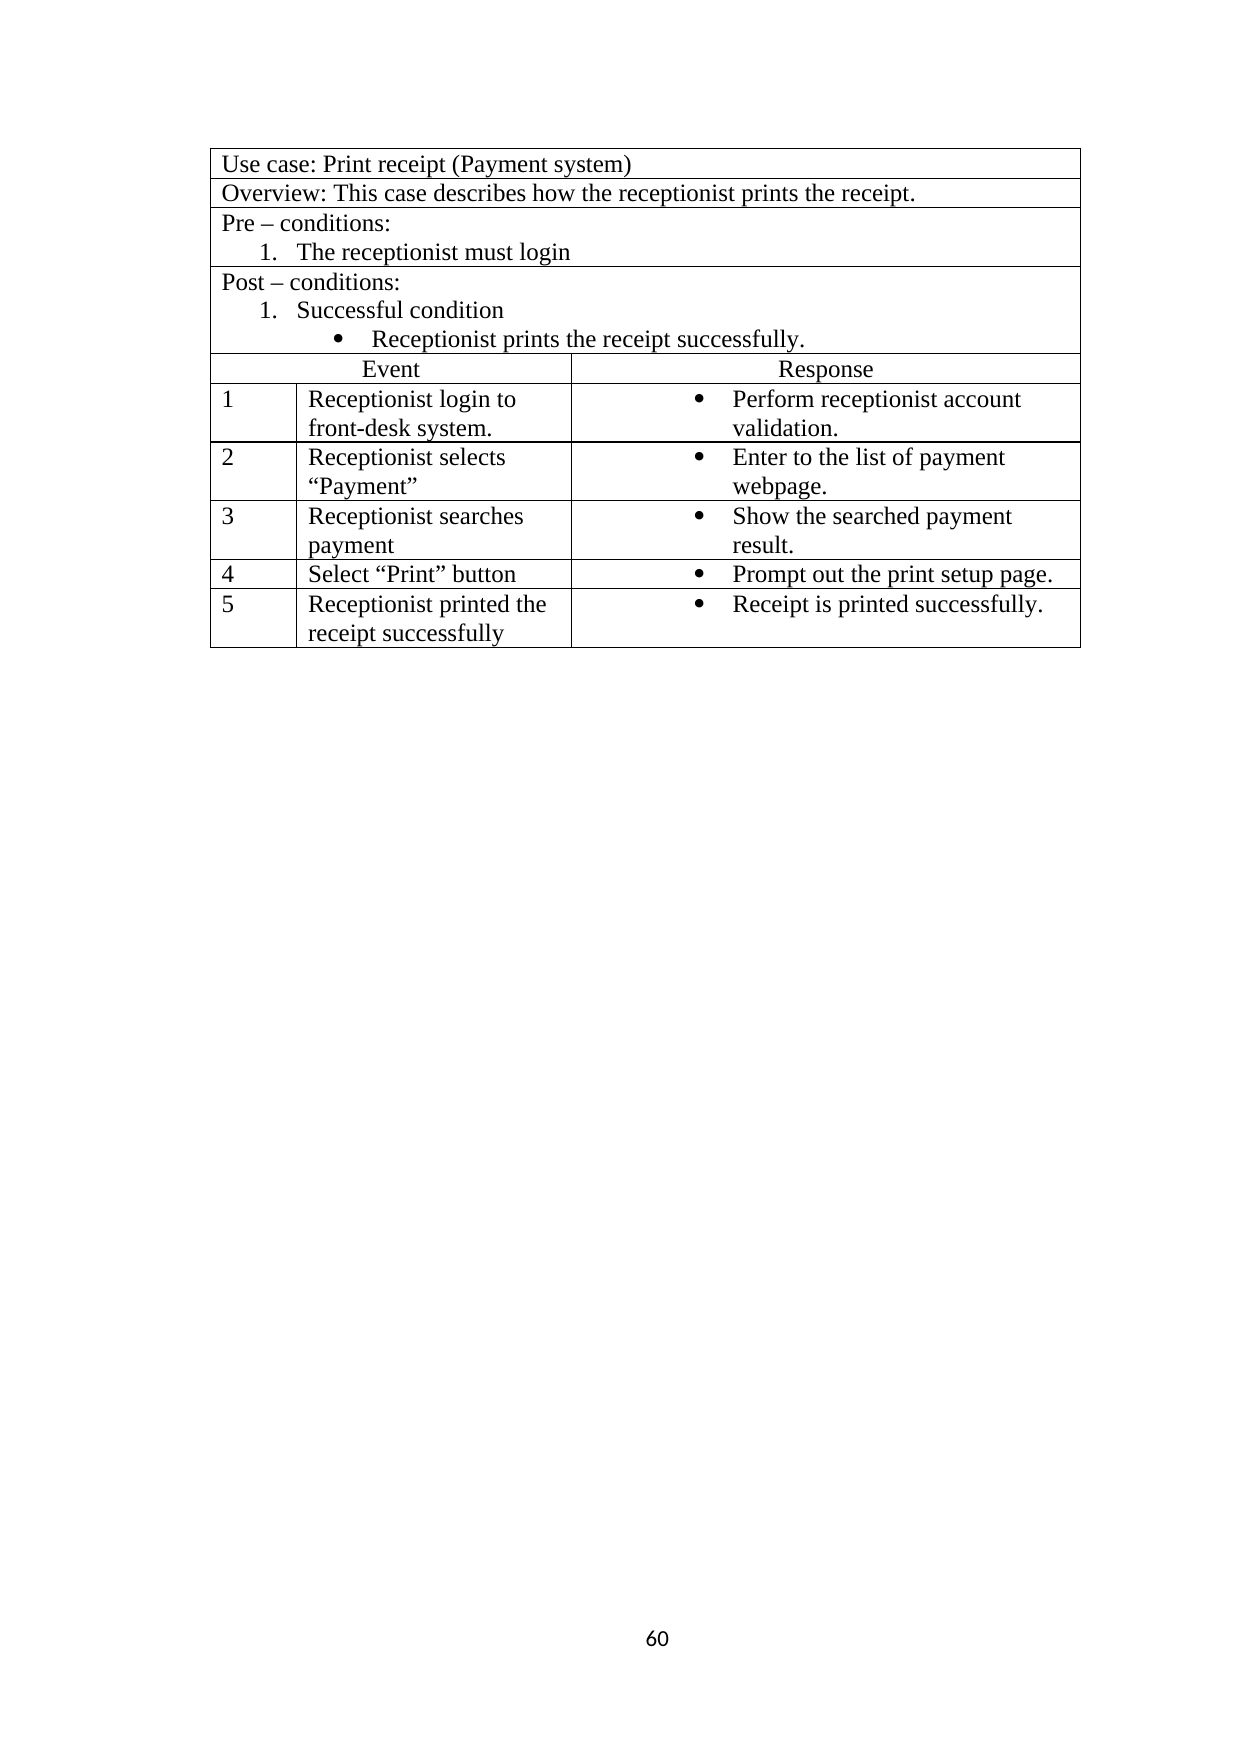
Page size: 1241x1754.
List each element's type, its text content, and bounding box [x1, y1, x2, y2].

table_cell Select “Print” button [297, 560, 571, 588]
table_cell Pre – conditions: The receptionist must login [211, 208, 1080, 266]
table_cell Post – conditions: Successful condition Receptionist prints the receipt successfully. [211, 267, 1080, 353]
table_cell Event [211, 354, 571, 383]
table_cell Receipt is printed successfully. [572, 589, 1080, 647]
table_cell 2 [211, 443, 296, 500]
table_cell Receptionist selects “Payment” [297, 443, 571, 500]
table_cell Enter to the list of payment webpage. [572, 443, 1080, 500]
table_cell Prompt out the print setup page. [572, 560, 1080, 588]
table_cell Receptionist login to front-desk system. [297, 384, 571, 441]
table_cell Response [572, 354, 1080, 383]
table_cell Perform receptionist account validation. [572, 384, 1080, 441]
table_cell Show the searched payment result. [572, 501, 1080, 558]
table_cell Overview: This case describes how the receptionist prints the receipt. [211, 179, 1080, 207]
table_cell 3 [211, 501, 296, 558]
table_cell Receptionist printed the receipt successfully [297, 589, 571, 647]
table_cell 5 [211, 589, 296, 647]
table_header Use case: Print receipt (Payment system) [211, 149, 1080, 177]
table_cell 4 [211, 560, 296, 588]
table_cell 1 [211, 384, 296, 441]
table_cell Receptionist searches payment [297, 501, 571, 558]
